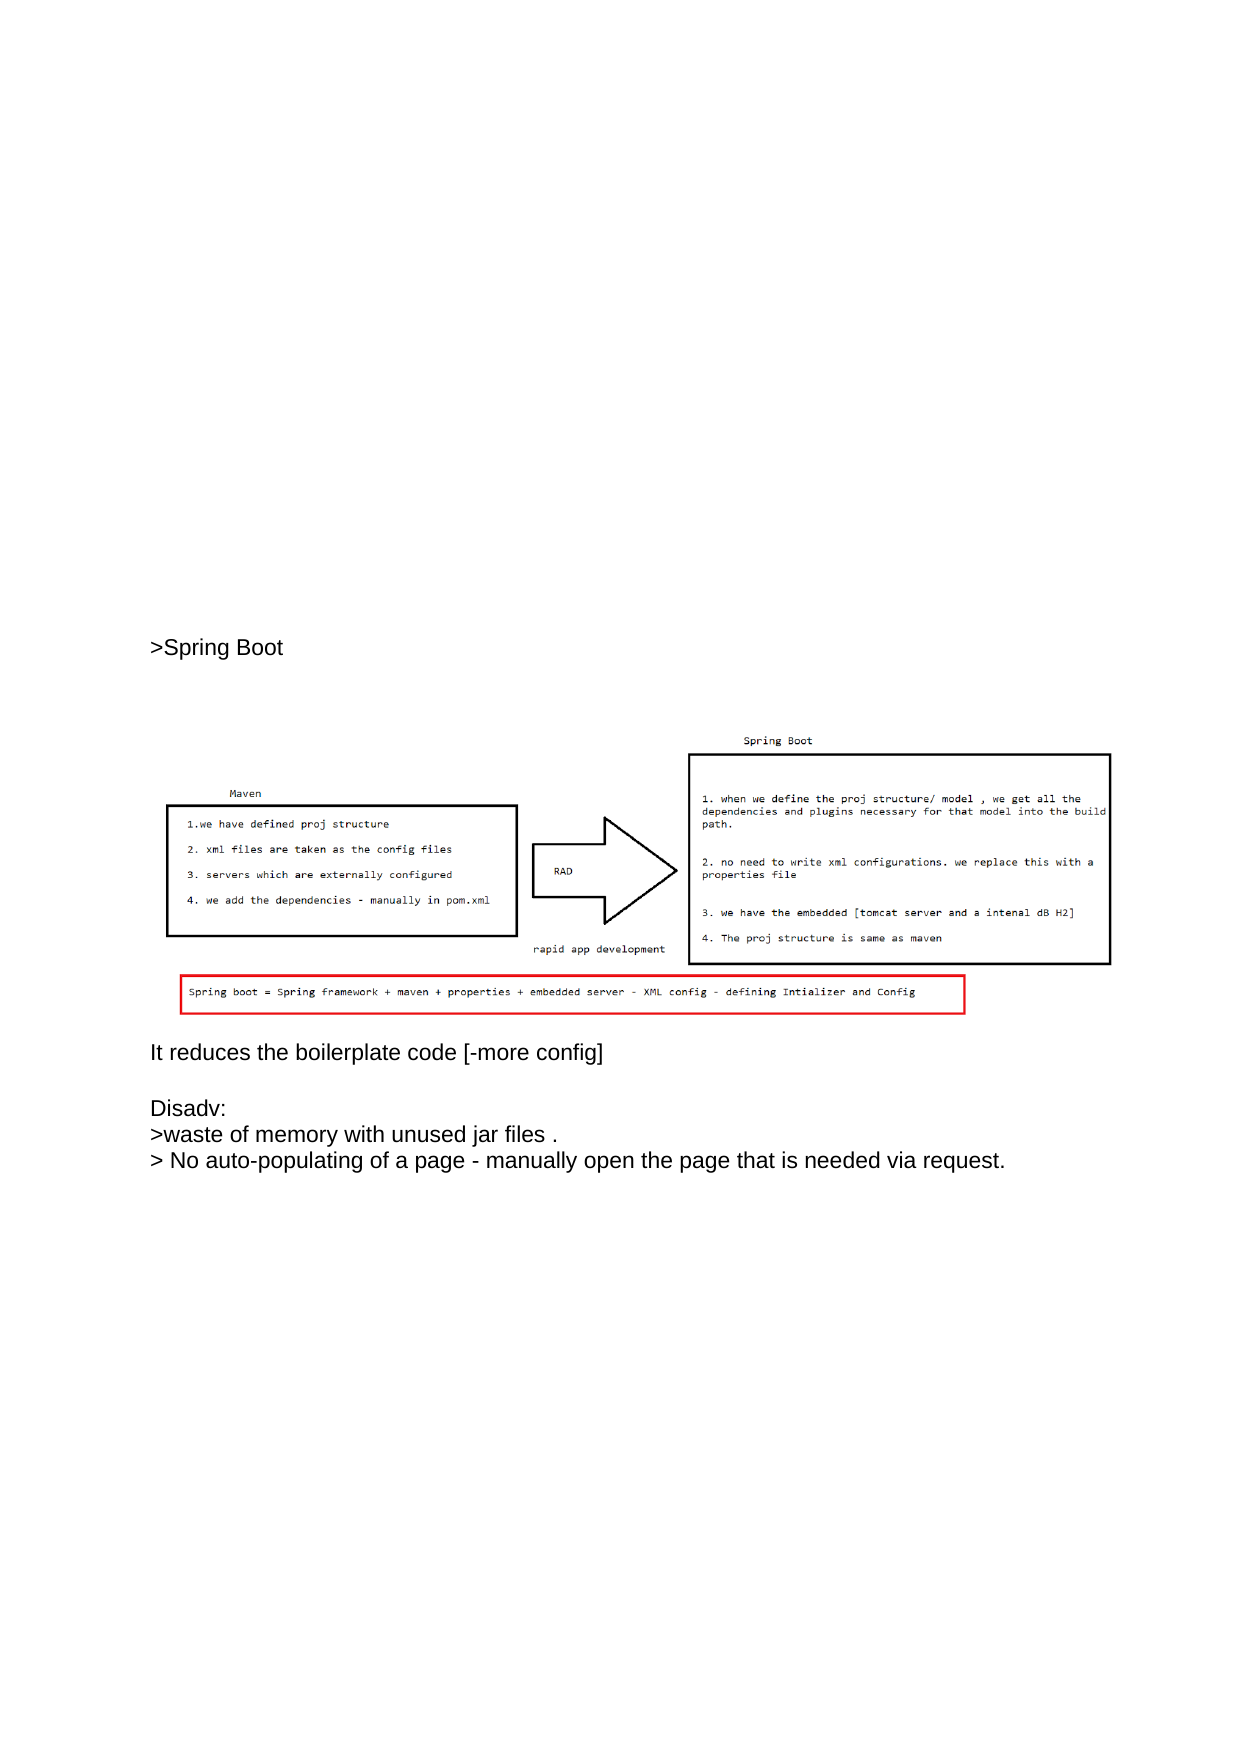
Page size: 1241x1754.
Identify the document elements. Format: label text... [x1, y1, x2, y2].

text It reduces the boilerplate code [-more config] [150, 1040, 1090, 1066]
text > No auto-populating of a page - manually open the page that is needed via request. [150, 1147, 1090, 1173]
picture [150, 689, 1125, 1040]
text Disadv: [150, 1094, 1090, 1121]
text >Spring Boot [150, 634, 1090, 661]
text >waste of memory with unused jar files . [150, 1121, 1090, 1147]
